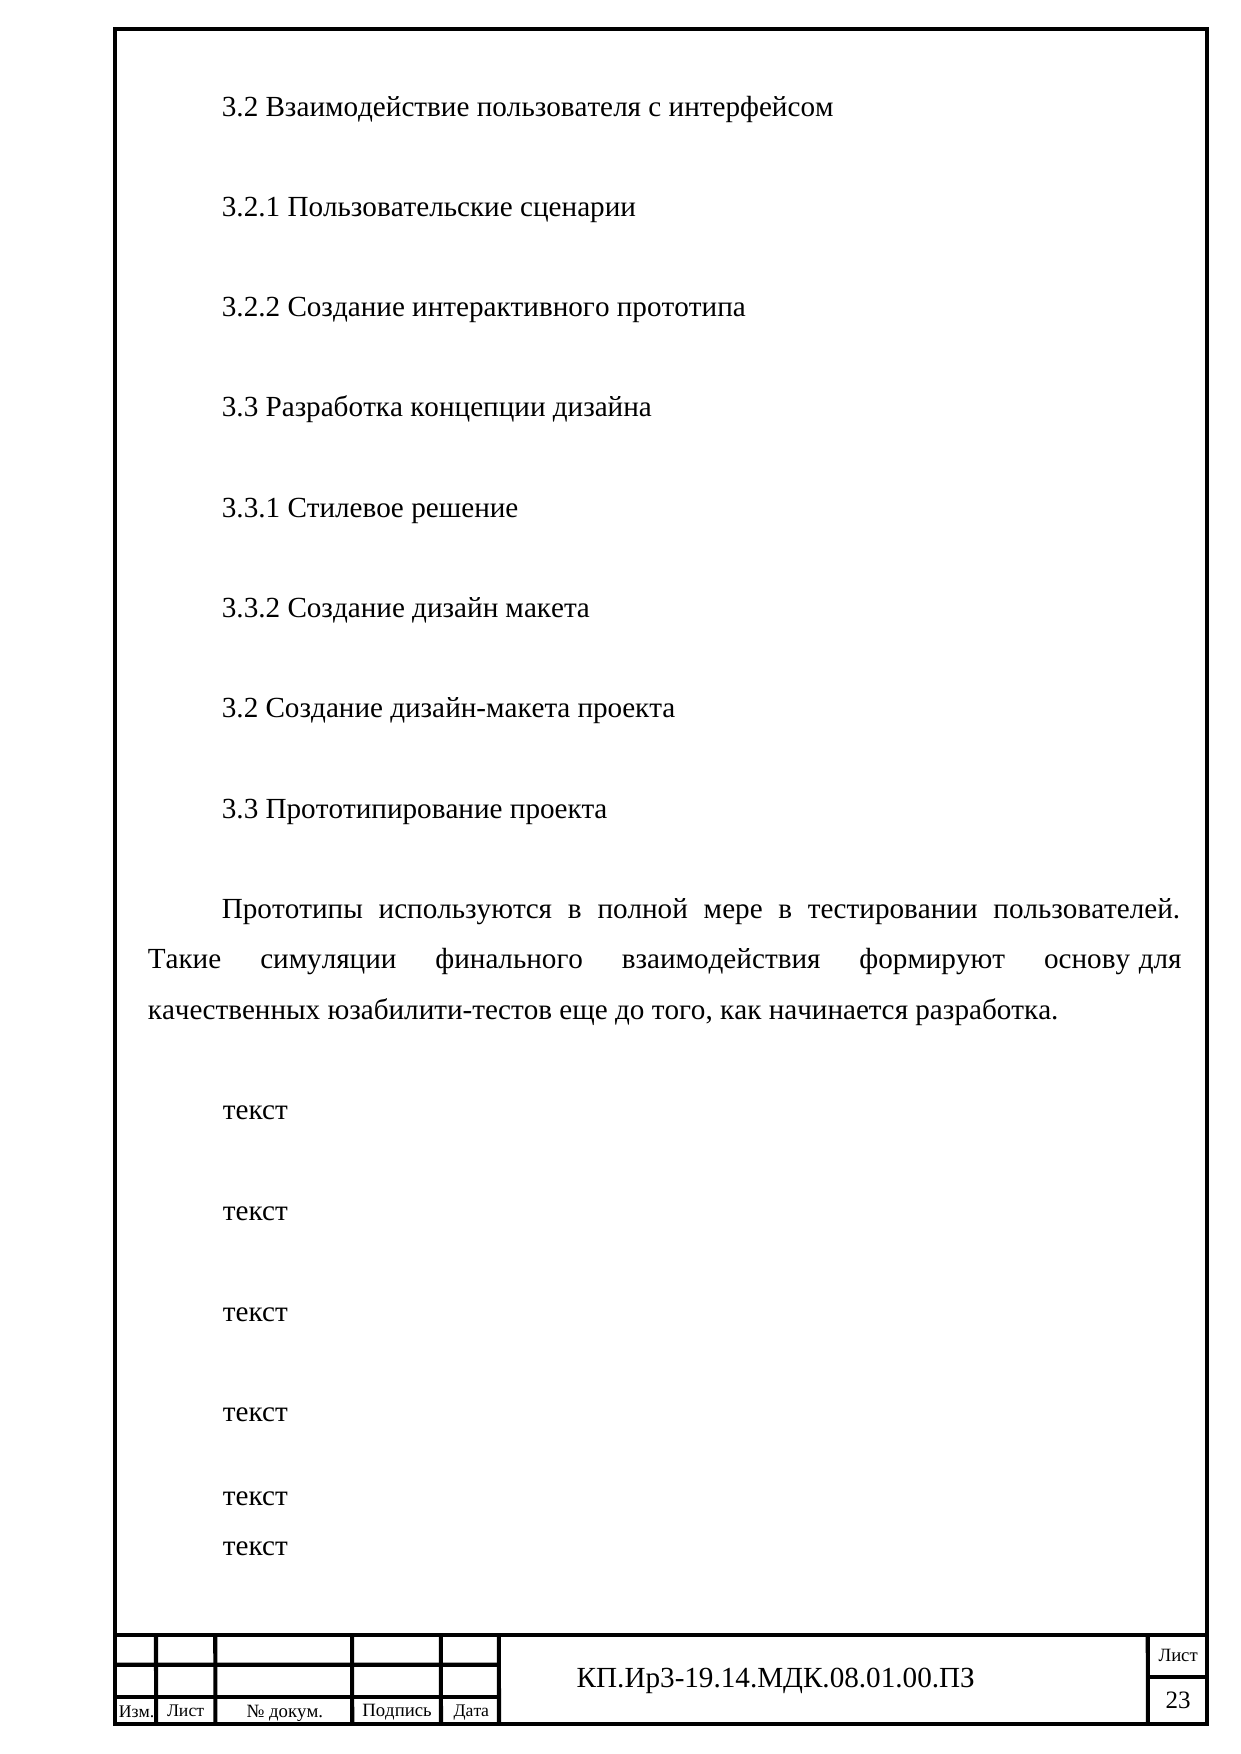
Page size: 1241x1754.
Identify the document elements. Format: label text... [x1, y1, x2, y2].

subtitle 3.2 Создание дизайн-макета проекта [148, 691, 1181, 724]
subtitle 3.2.2 Создание интерактивного прототипа [148, 289, 1181, 323]
text текст [148, 1092, 1181, 1126]
subtitle 3.3 Разработка концепции дизайна [148, 389, 1181, 423]
subtitle 3.2.1 Пользовательские сценарии [148, 189, 1181, 222]
subtitle 3.2 Взаимодействие пользователя с интерфейсом [148, 89, 1181, 122]
text текст [148, 1294, 1181, 1327]
text Прототипы используются в полной мере в тестировании пользователей. Такие симуляции финального взаимодействия формируют основу для качественных юзабилити-тестов еще до того, как начинается разработка. [148, 974, 1181, 1025]
text текст [148, 1528, 1181, 1562]
subtitle 3.3.1 Стилевое решение [148, 490, 1181, 523]
text Прототипы используются в полной мере в тестировании пользователей. Такие симуляции финального взаимодействия формируют основу для качественных юзабилити-тестов еще до того, как начинается разработка. [148, 891, 1181, 967]
subtitle 3.3 Прототипирование проекта [148, 791, 1181, 824]
text текст [148, 1394, 1181, 1428]
text текст [148, 1193, 1181, 1227]
text текст [148, 1478, 1181, 1512]
subtitle 3.3.2 Создание дизайн макета [148, 590, 1181, 624]
